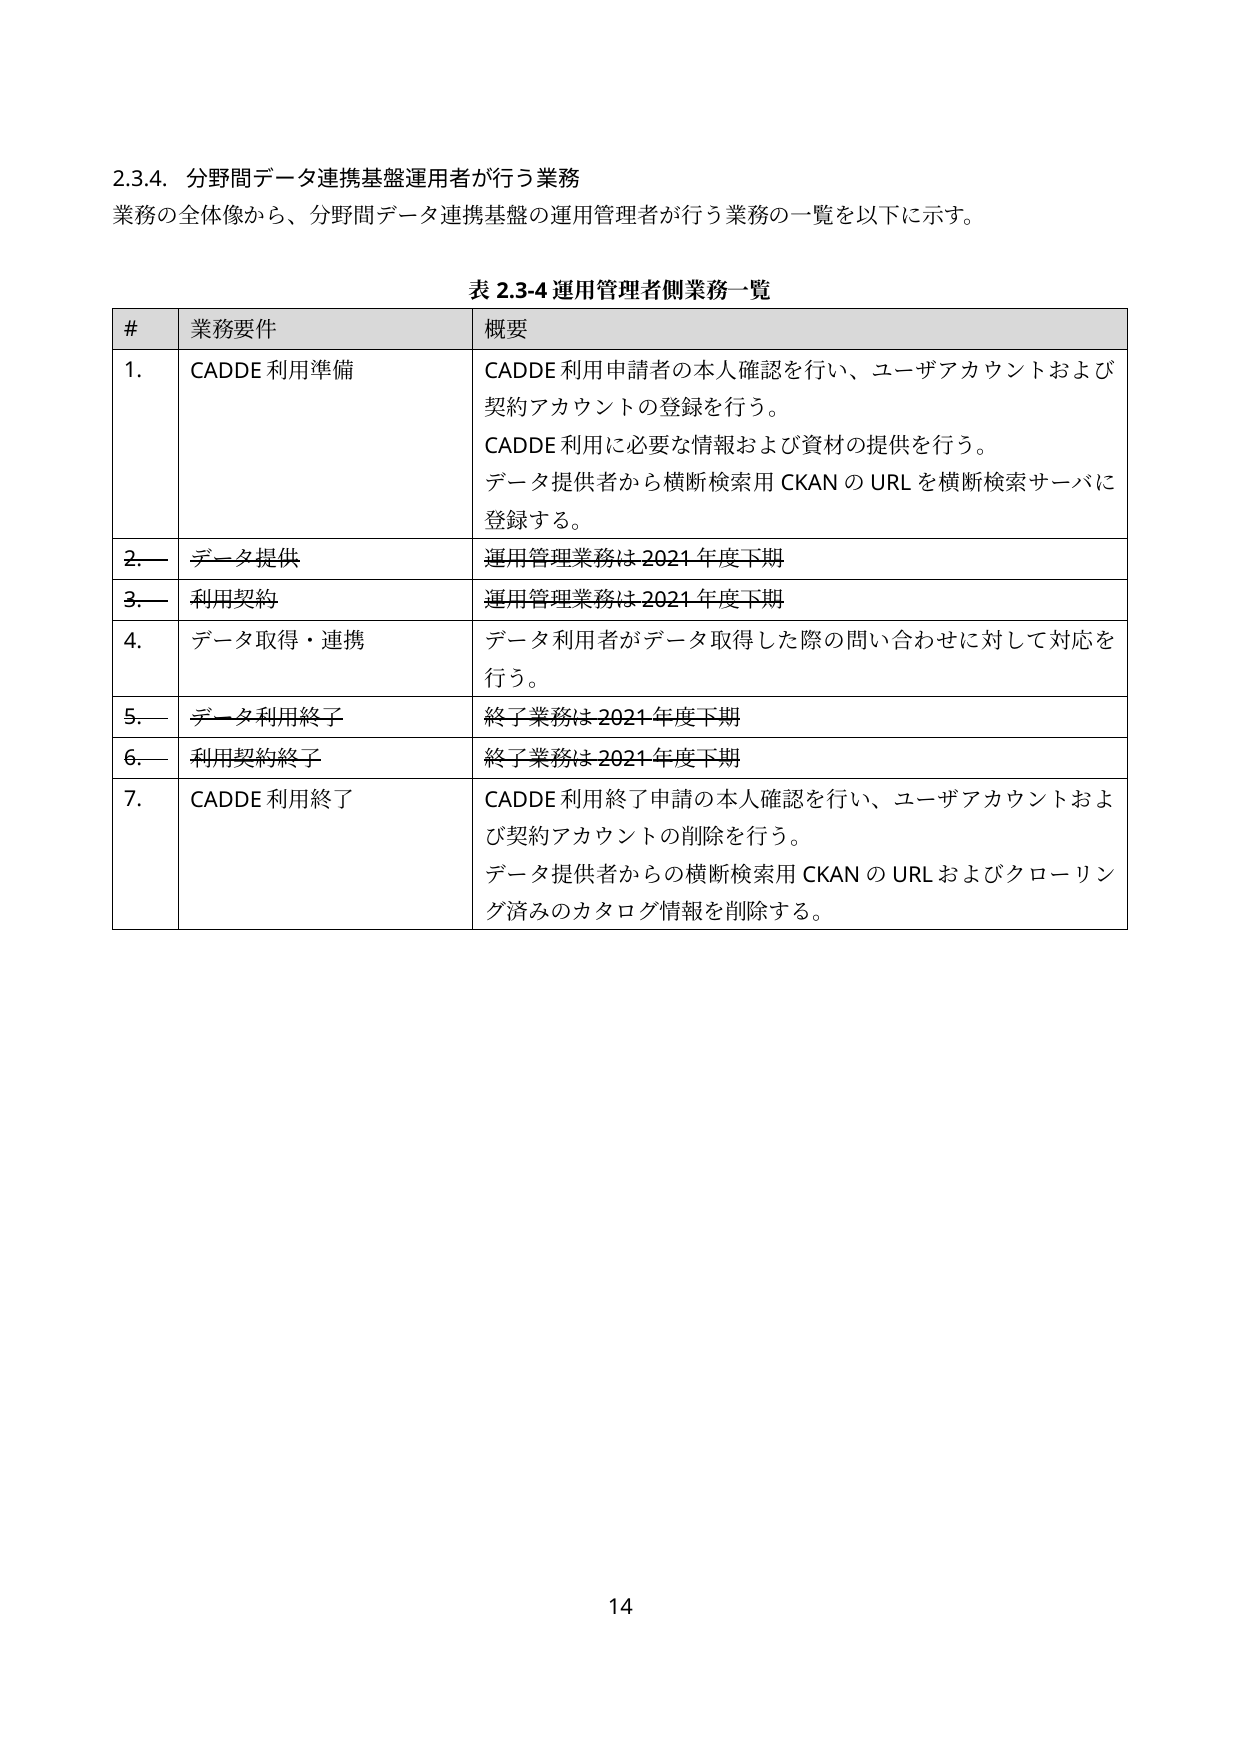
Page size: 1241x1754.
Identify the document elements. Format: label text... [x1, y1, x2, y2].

table_cell 利用契約 [179, 580, 472, 620]
table_cell [113, 779, 178, 929]
table_cell 終了業務は2021年度下期 [473, 697, 1127, 737]
table_cell 運用管理業務は2021年度下期 [473, 580, 1127, 620]
table_header 業務要件 [179, 309, 472, 349]
table_cell [113, 580, 178, 620]
table_cell [113, 539, 178, 579]
table_cell 終了業務は2021年度下期 [473, 738, 1127, 778]
table_cell データ取得・連携 [179, 621, 472, 696]
table_cell データ提供 [179, 539, 472, 579]
table_cell [113, 697, 178, 737]
table_cell CADDE利用終了申請の本人確認を行い、ユーザアカウントおよび契約アカウントの削除を行う。 データ提供者からの横断検索用CKANのURLおよびクローリング済みのカタログ情報を削除する。 [473, 779, 1127, 929]
table_cell [113, 621, 178, 696]
text 表 2.3-4 運用管理者側業務一覧 [112, 271, 1128, 308]
table_cell データ利用者がデータ取得した際の問い合わせに対して対応を行う。 [473, 621, 1127, 696]
table_cell 運用管理業務は2021年度下期 [473, 539, 1127, 579]
text 業務の全体像から、分野間データ連携基盤の運用管理者が行う業務の一覧を以下に示す。 [112, 196, 1128, 233]
subtitle 分野間データ連携基盤運用者が行う業務 [112, 158, 1128, 196]
table_cell CADDE利用終了 [179, 779, 472, 929]
table_cell CADDE利用申請者の本人確認を行い、ユーザアカウントおよび契約アカウントの登録を行う。 CADDE利用に必要な情報および資材の提供を行う。 データ提供者から横断検索用CKANのURLを横断検索サーバに登録する。 [473, 350, 1127, 538]
table_header 概要 [473, 309, 1127, 349]
table_cell CADDE利用準備 [179, 350, 472, 538]
table_header # [113, 309, 178, 349]
table_cell [113, 350, 178, 538]
table_cell 利用契約終了 [179, 738, 472, 778]
table_cell [113, 738, 178, 778]
table_cell データ利用終了 [179, 697, 472, 737]
